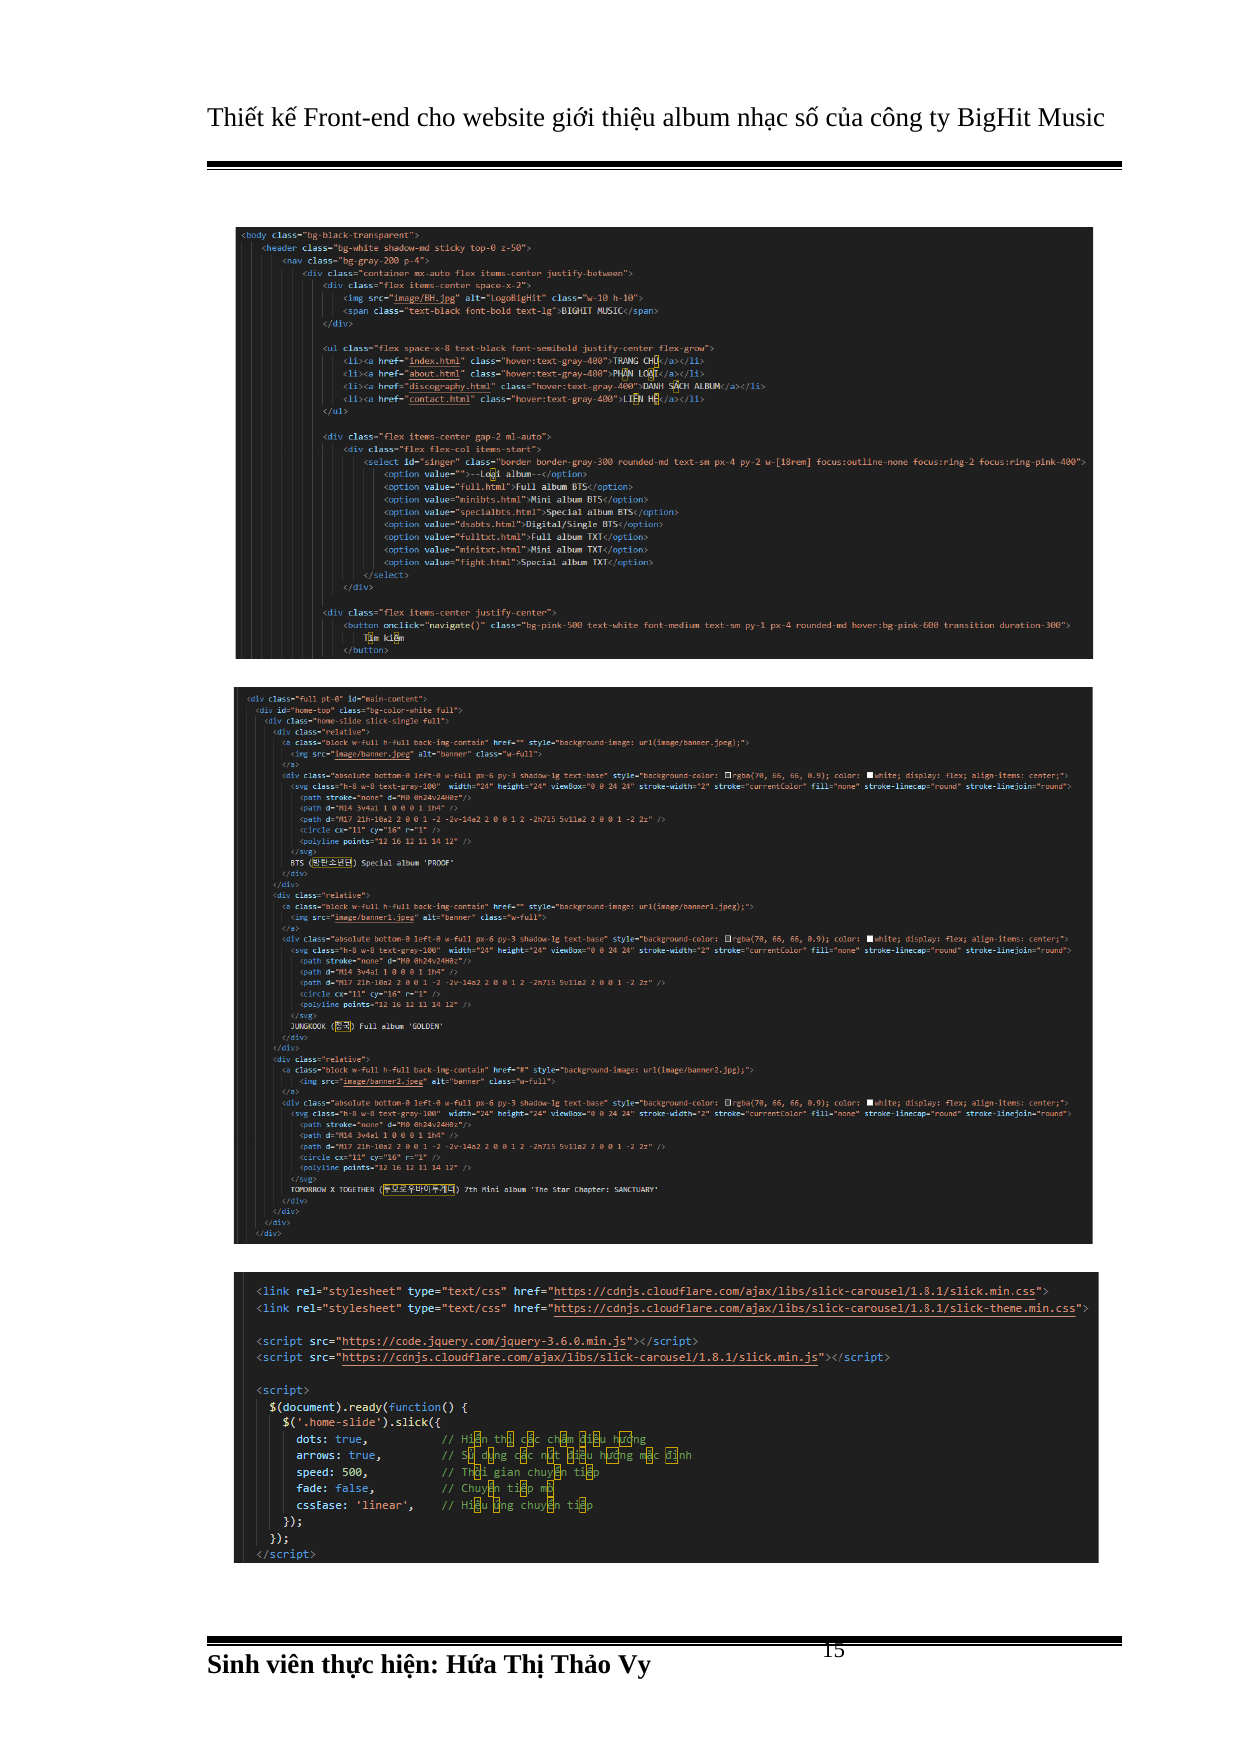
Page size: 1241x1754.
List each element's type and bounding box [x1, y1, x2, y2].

picture [233, 1272, 1099, 1563]
picture [233, 687, 1093, 1244]
picture [235, 227, 1094, 659]
